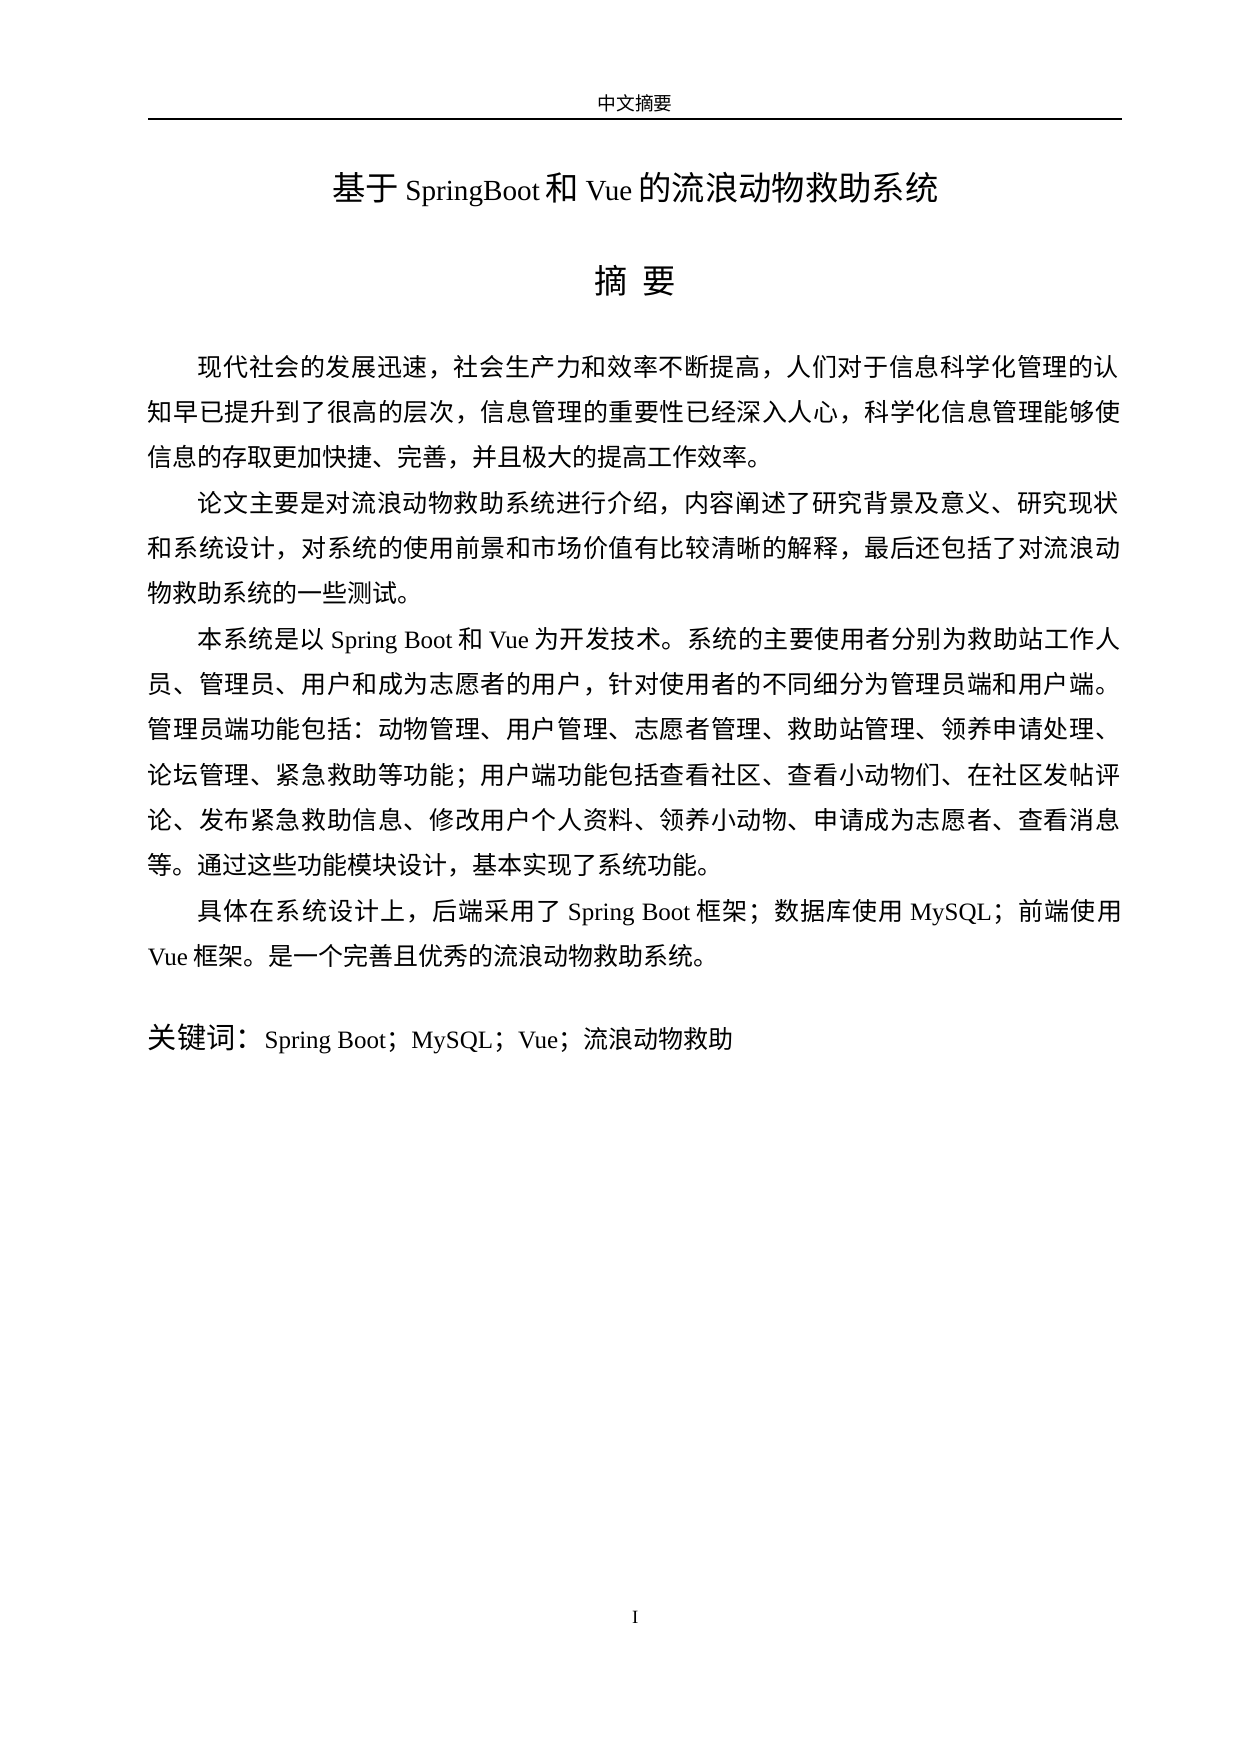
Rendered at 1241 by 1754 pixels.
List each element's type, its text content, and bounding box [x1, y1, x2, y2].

text 本系统是以Spring Boot和Vue为开发技术。系统的主要使用者分别为救助站工作人员、管理员、用户和成为志愿者的用户，针对使用者的不同细分为管理员端和用户端。管理员端功能包括：动物管理、用户管理、志愿者管理、救助站管理、领养申请处理、论坛管理、紧急救助等功能；用户端功能包括查看社区、查看小动物们、在社区发帖评论、发布紧急救助信息、修改用户个人资料、领养小动物、申请成为志愿者、查看消息等。通过这些功能模块设计，基本实现了系统功能。 [148, 619, 1122, 882]
text 论文主要是对流浪动物救助系统进行介绍，内容阐述了研究背景及意义、研究现状和系统设计，对系统的使用前景和市场价值有比较清晰的解释，最后还包括了对流浪动物救助系统的一些测试。 [148, 483, 1122, 610]
text 摘 要 [148, 254, 1122, 303]
text 现代社会的发展迅速，社会生产力和效率不断提高，人们对于信息科学化管理的认知早已提升到了很高的层次，信息管理的重要性已经深入人心，科学化信息管理能够使信息的存取更加快捷、完善，并且极大的提高工作效率。 [148, 347, 1122, 474]
text 关键词：Spring Boot；MySQL；Vue；流浪动物救助 [148, 1014, 1122, 1056]
text 基于SpringBoot和Vue的流浪动物救助系统 [257, 162, 1013, 210]
text 具体在系统设计上，后端采用了Spring Boot框架；数据库使用MySQL；前端使用Vue框架。是一个完善且优秀的流浪动物救助系统。 [148, 891, 1122, 973]
